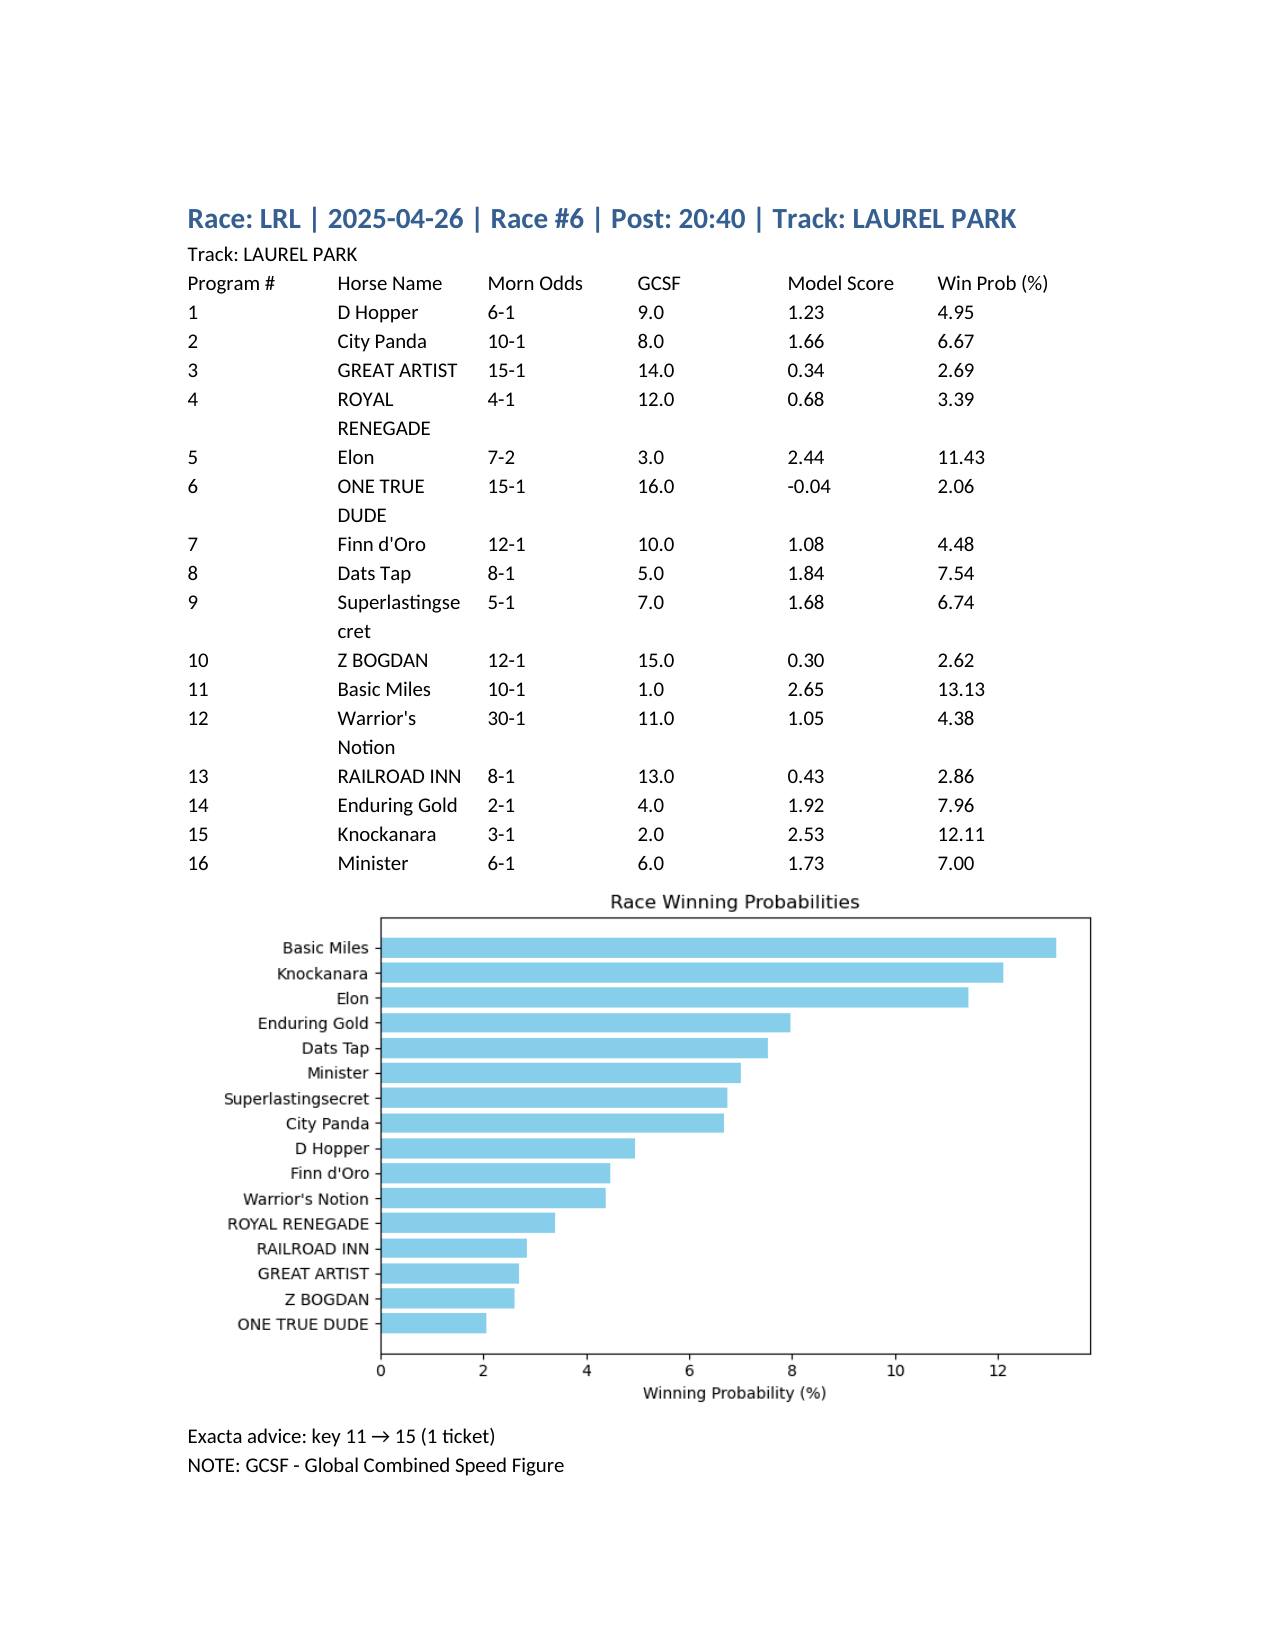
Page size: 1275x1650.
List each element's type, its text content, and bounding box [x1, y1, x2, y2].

text Exacta advice: key 11 → 15 (1 ticket) [187, 1423, 1087, 1448]
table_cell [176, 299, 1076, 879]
subtitle Race: LRL | 2025-04-26 | Race #6 | Post: 20:40 | Track: LAUREL PARK [187, 200, 1087, 236]
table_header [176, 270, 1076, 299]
picture [206, 879, 1107, 1419]
text NOTE: GCSF - Global Combined Speed Figure [187, 1452, 1087, 1477]
text Track: LAUREL PARK [187, 241, 1087, 266]
